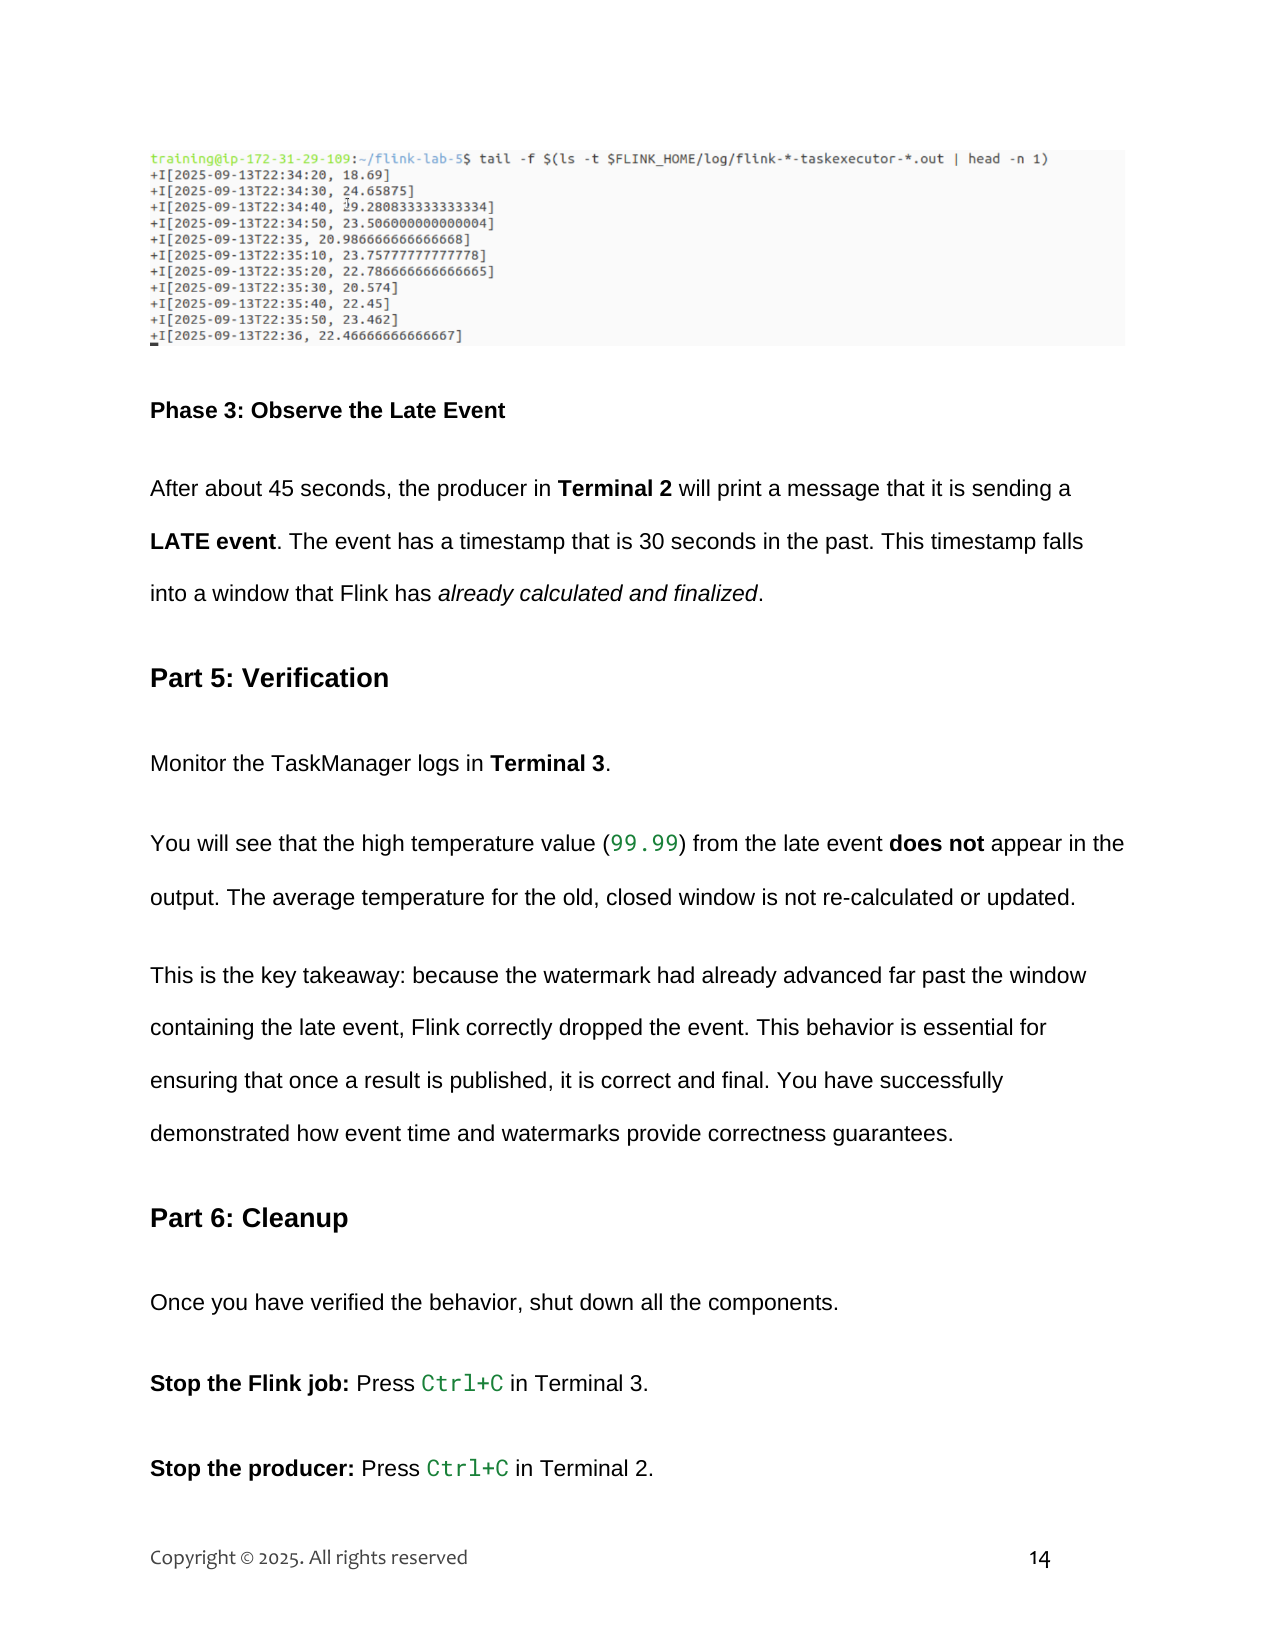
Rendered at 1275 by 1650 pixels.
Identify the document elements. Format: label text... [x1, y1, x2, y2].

text Stop the Flink job: Press Ctrl+C in Terminal 3. [150, 1367, 1125, 1397]
subtitle Part 5: Verification [150, 662, 1125, 693]
text Monitor the TaskManager logs in Terminal 3. [150, 750, 1125, 776]
text After about 45 seconds, the producer in Terminal 2 will print a message that it is sending a LATE event. The event has a timestamp that is 30 seconds in the past. This timestamp falls into a window that Flink has already calculated and finalized. [150, 475, 1125, 607]
text You will see that the high temperature value (99.99) from the late event does not appear in the output. The average temperature for the old, closed window is not re-calculated or updated. [150, 827, 1125, 910]
text Phase 3: Observe the Late Event [150, 397, 1125, 423]
text This is the key takeaway: because the watermark had already advanced far past the window containing the late event, Flink correctly dropped the event. This behavior is essential for ensuring that once a result is published, it is correct and final. You have successfully demonstrated how event time and watermarks provide correctness guarantees. [150, 962, 1125, 1146]
subtitle Part 6: Cleanup [150, 1202, 1125, 1233]
picture [150, 150, 1125, 346]
text Once you have verified the behavior, shut down all the components. [150, 1289, 1125, 1316]
text Stop the producer: Press Ctrl+C in Terminal 2. [150, 1452, 1125, 1482]
